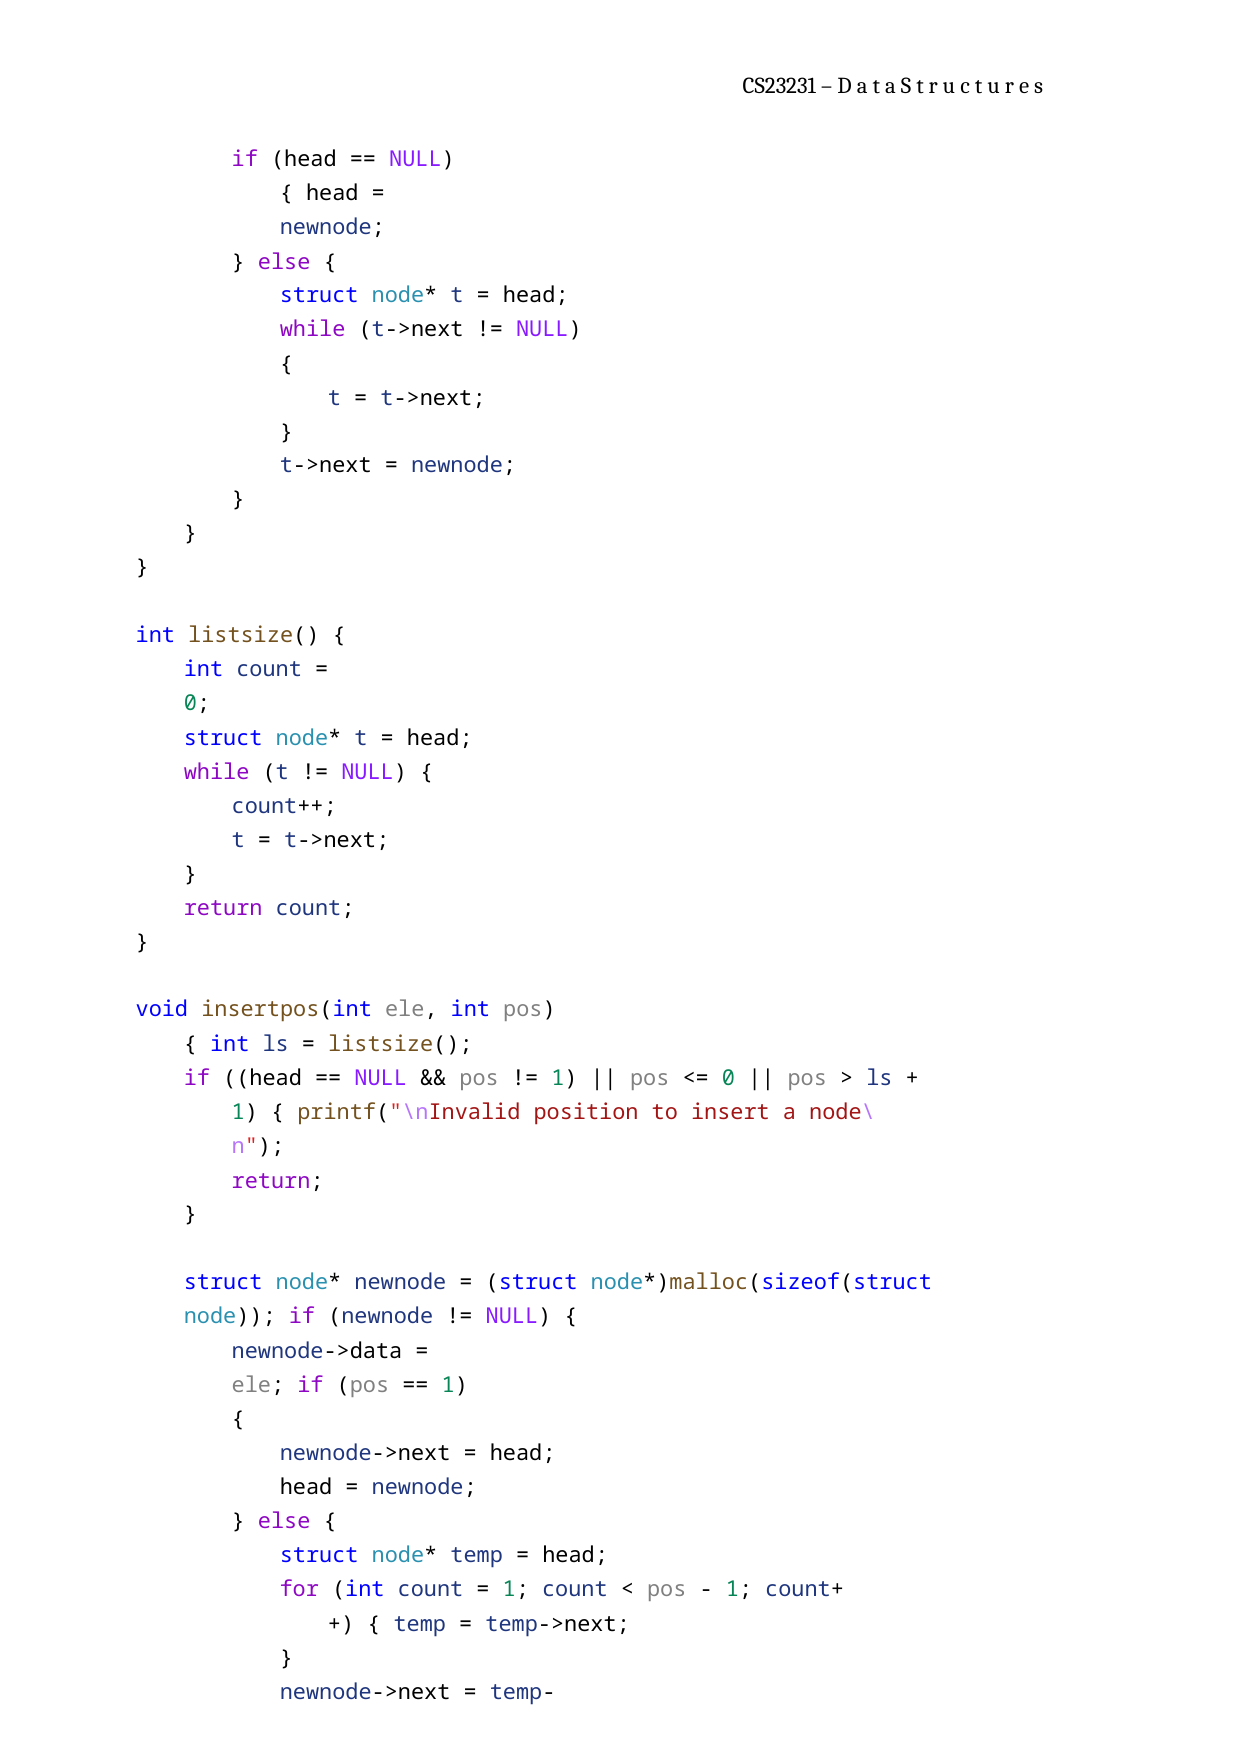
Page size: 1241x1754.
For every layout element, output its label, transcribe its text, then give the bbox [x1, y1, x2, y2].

text t->next = newnode; [279, 449, 1159, 479]
text } [135, 926, 1159, 955]
text } [231, 483, 1159, 513]
text struct node* t = head; while (t->next != NULL) { [279, 279, 590, 377]
text newnode->next = head; head = newnode; [279, 1437, 574, 1501]
text struct node* temp = head; [279, 1539, 1159, 1569]
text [279, 1676, 604, 1706]
text } [279, 1642, 1159, 1671]
text struct node* newnode = (struct node*)malloc(sizeof(struct node)); if (newnode != NULL) { [183, 1266, 965, 1330]
text int listsize() { int count = 0; [135, 619, 361, 717]
text struct node* t = head; while (t != NULL) { [183, 721, 472, 785]
text } [183, 517, 1159, 547]
text count++; [231, 790, 1159, 820]
text } else { [231, 1505, 1159, 1535]
text void insertpos(int ele, int pos) { int ls = listsize(); [135, 993, 574, 1057]
text for (int count = 1; count < pos - 1; count++) { temp = temp->next; [279, 1573, 857, 1637]
text return; [231, 1165, 1159, 1194]
text return count; [183, 892, 1159, 921]
text } [183, 1198, 1159, 1228]
text } else { [231, 246, 1159, 275]
text } [183, 858, 1159, 888]
text newnode->data = ele; if (pos == 1) { [231, 1334, 472, 1433]
text } [135, 551, 1159, 581]
text if (head == NULL) { head = newnode; [231, 143, 472, 241]
text if ((head == NULL && pos != 1) || pos <= 0 || pos > ls + 1) { printf("\nInvalid position to insert a node\n"); [183, 1062, 923, 1160]
text t = t->next; [231, 824, 1159, 854]
text t = t->next; [328, 382, 1159, 412]
text } [279, 416, 1159, 446]
